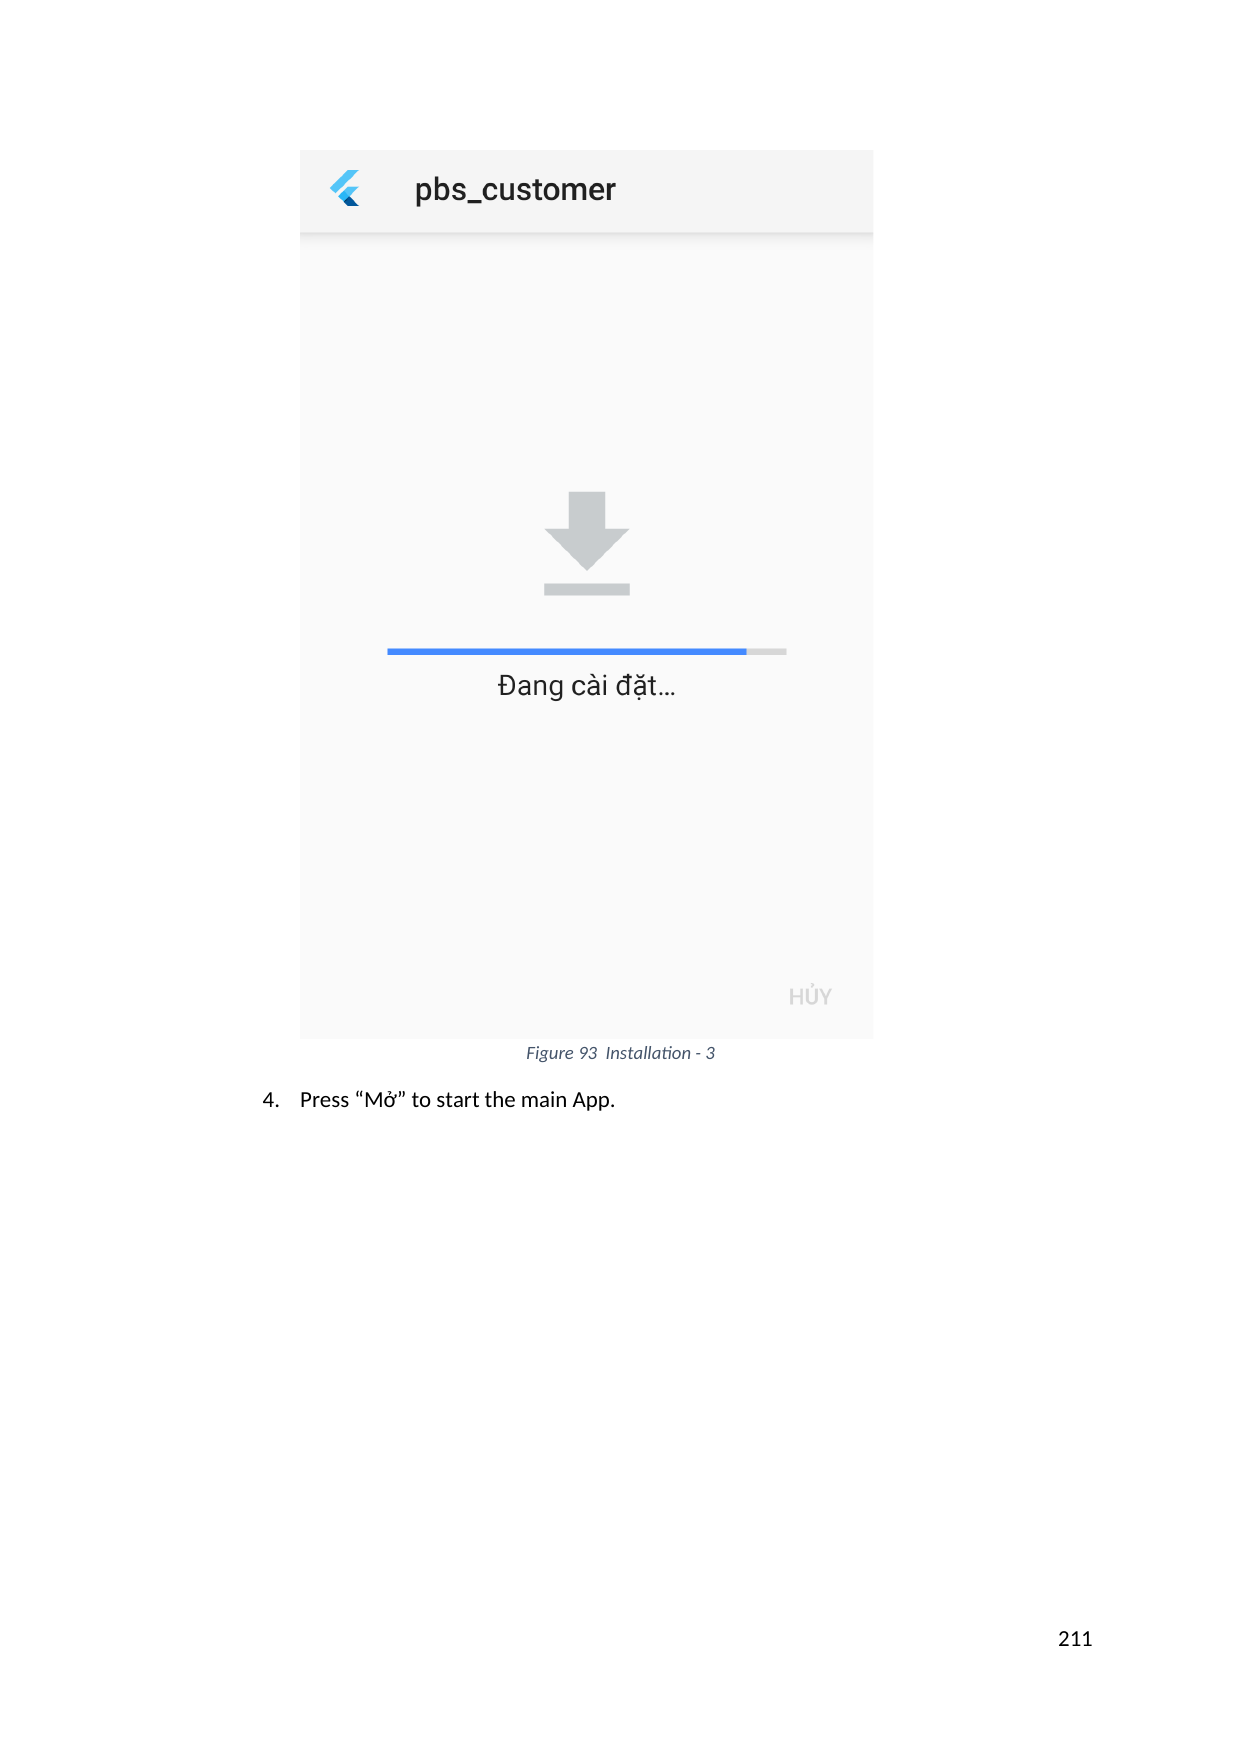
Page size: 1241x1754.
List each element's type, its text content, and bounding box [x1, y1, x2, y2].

text Figure 93 Installation - 3 [150, 1041, 1093, 1064]
picture [300, 150, 874, 1039]
list Press “Mở” to start the main App. [262, 1085, 1093, 1113]
